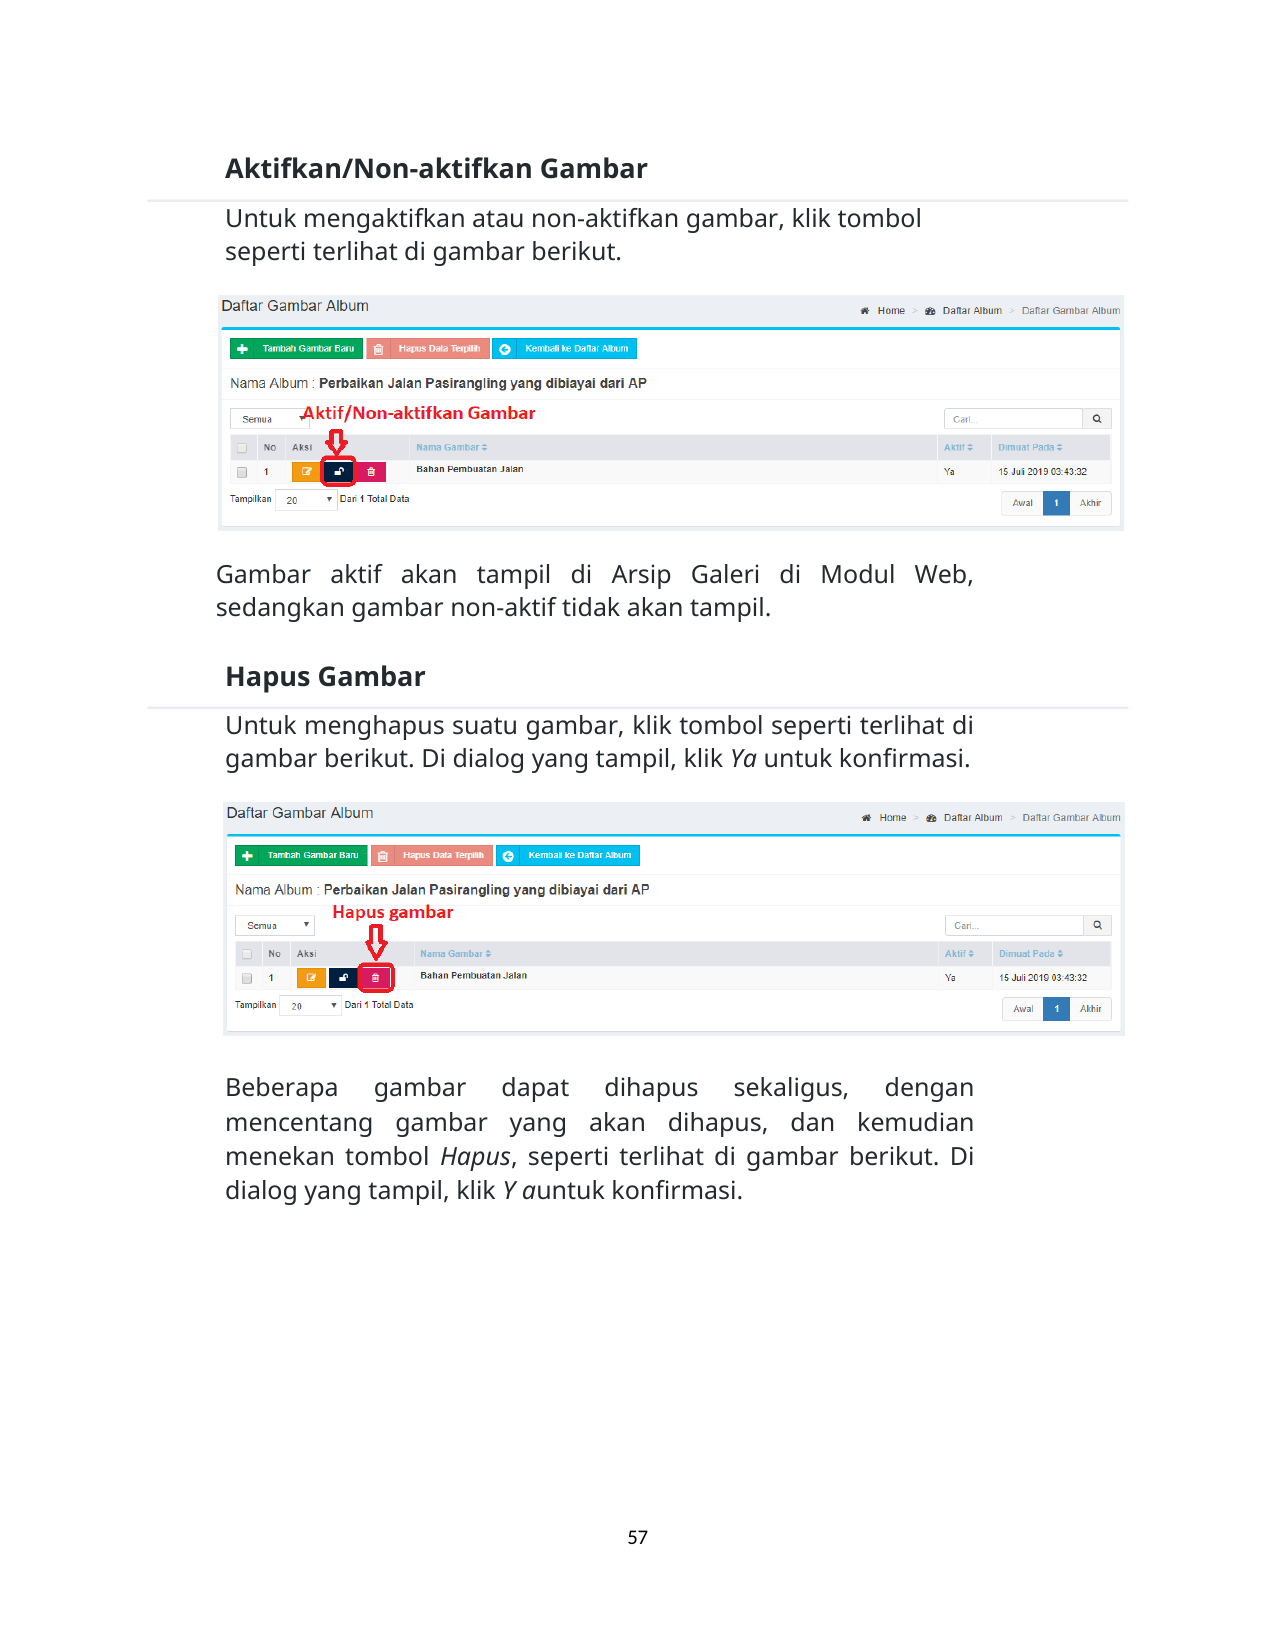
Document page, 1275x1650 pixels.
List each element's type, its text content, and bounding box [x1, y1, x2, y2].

text Aktifkan/Non-aktifkan Gambar [225, 150, 1125, 187]
text Gambar aktif akan tampil di Arsip Galeri di Modul Web, sedangkan gambar non-aktif tidak akan tampil. [216, 557, 975, 624]
text Untuk menghapus suatu gambar, klik tombol seperti terlihat di gambar berikut. Di dialog yang tampil, klik Ya untuk konfirmasi. [225, 708, 975, 775]
picture [222, 800, 1125, 1036]
text Untuk mengaktifkan atau non-aktifkan gambar, klik tombol seperti terlihat di gambar berikut. [225, 200, 977, 267]
text Hapus Gambar [225, 657, 1125, 694]
picture [216, 292, 1125, 532]
text Beberapa gambar dapat dihapus sekaligus, dengan mencentang gambar yang akan dihapus, dan kemudian menekan tombol Hapus, seperti terlihat di gambar berikut. Di dialog yang tampil, klik Y auntuk konfirmasi. [225, 1070, 975, 1206]
